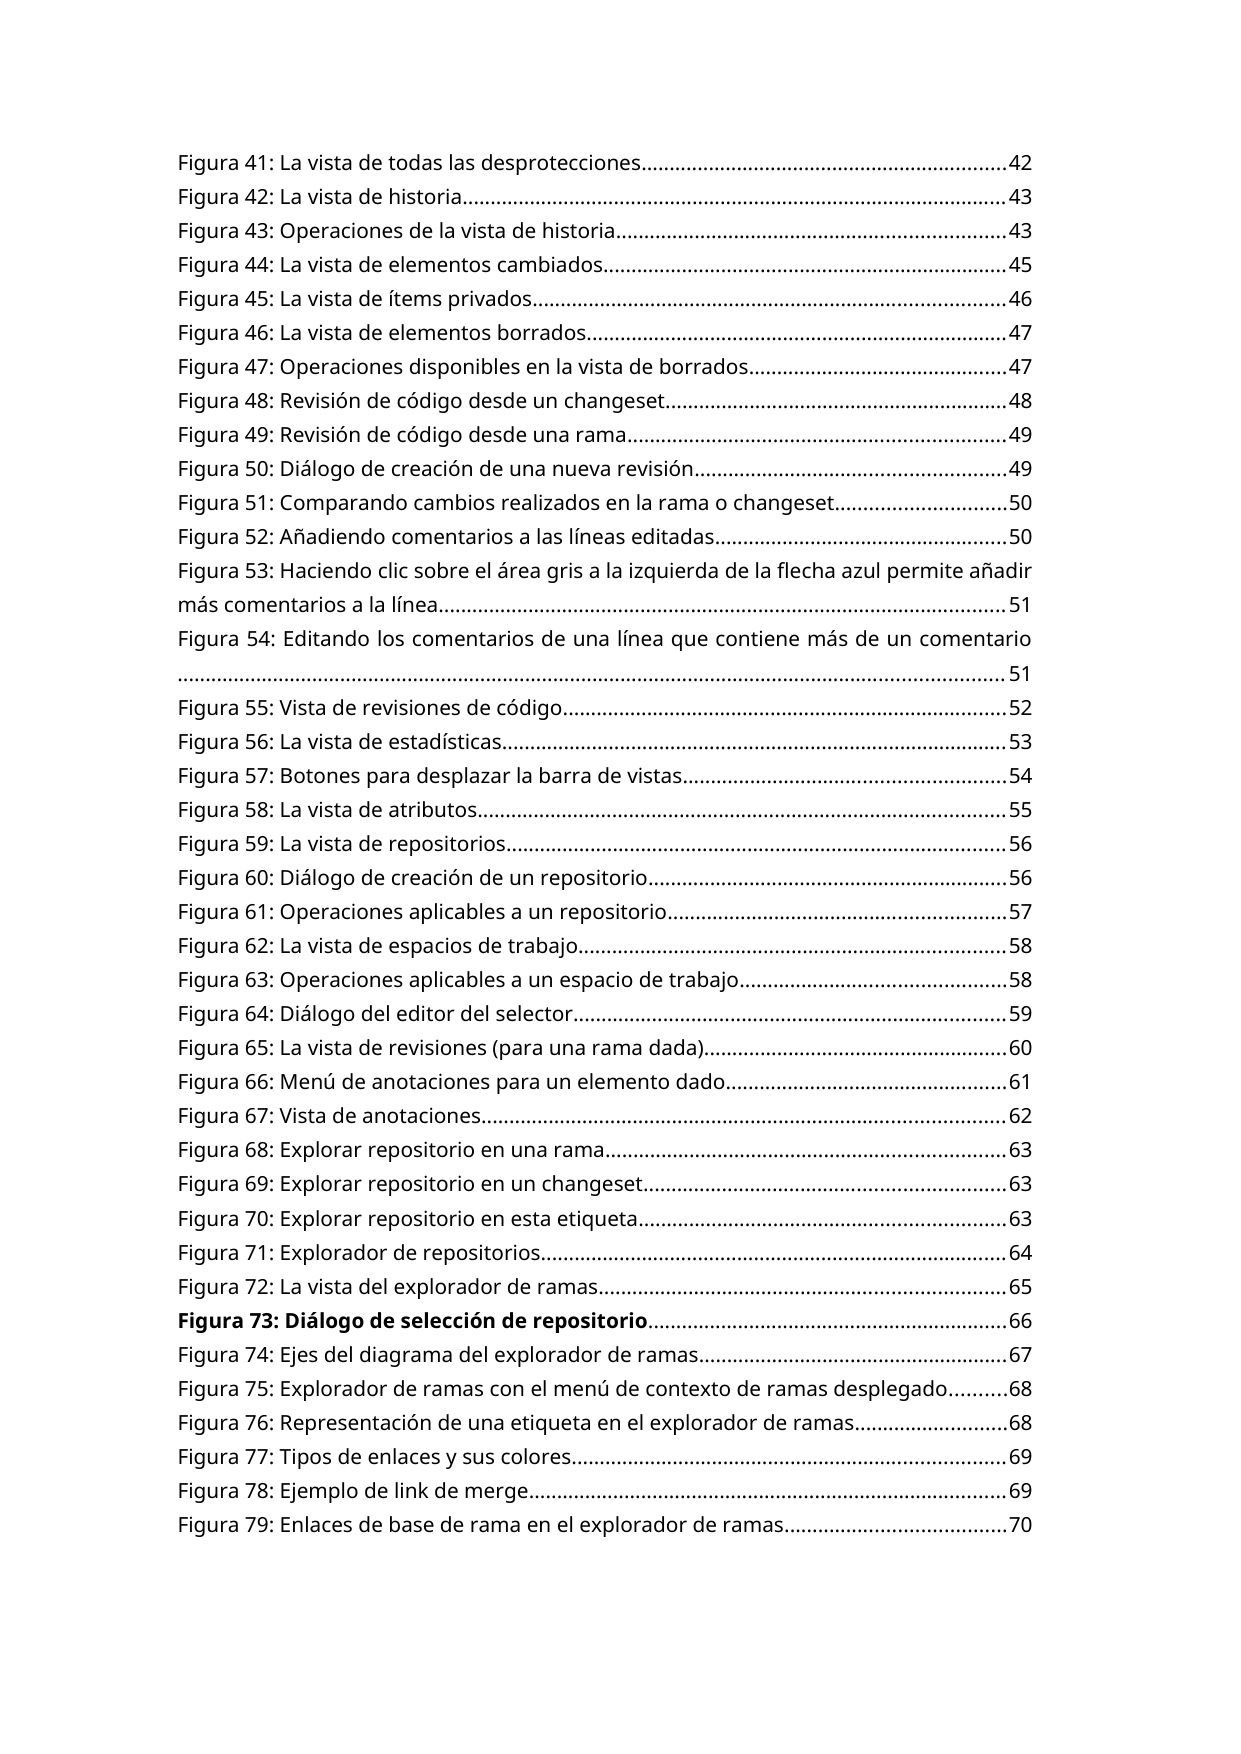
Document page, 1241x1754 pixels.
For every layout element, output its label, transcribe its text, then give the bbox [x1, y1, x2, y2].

text Figura 74: Ejes del diagrama del explorador de ramas 67 [177, 1340, 1033, 1368]
text Figura 58: La vista de atributos 55 [177, 795, 1033, 823]
text Figura 78: Ejemplo de link de merge 69 [177, 1476, 1033, 1504]
text Figura 71: Explorador de repositorios 64 [177, 1238, 1033, 1266]
text Figura 41: La vista de todas las desprotecciones 42 [177, 148, 1033, 176]
text Figura 68: Explorar repositorio en una rama 63 [177, 1136, 1033, 1164]
text Figura 42: La vista de historia 43 [177, 182, 1033, 210]
text Figura 76: Representación de una etiqueta en el explorador de ramas 68 [177, 1408, 1033, 1436]
text Figura 66: Menú de anotaciones para un elemento dado 61 [177, 1067, 1033, 1096]
text Figura 60: Diálogo de creación de un repositorio 56 [177, 863, 1033, 891]
text Figura 69: Explorar repositorio en un changeset 63 [177, 1169, 1033, 1198]
text Figura 46: La vista de elementos borrados 47 [177, 318, 1033, 346]
text Figura 43: Operaciones de la vista de historia 43 [177, 216, 1033, 244]
text Figura 63: Operaciones aplicables a un espacio de trabajo 58 [177, 965, 1033, 994]
text Figura 70: Explorar repositorio en esta etiqueta 63 [177, 1204, 1033, 1232]
text Figura 57: Botones para desplazar la barra de vistas 54 [177, 761, 1033, 789]
text Figura 54: Editando los comentarios de una línea que contiene más de un comentario 51 [177, 624, 1033, 687]
text Figura 62: La vista de espacios de trabajo 58 [177, 931, 1033, 959]
text Figura 55: Vista de revisiones de código 52 [177, 693, 1033, 721]
text Figura 64: Diálogo del editor del selector 59 [177, 999, 1033, 1028]
text Figura 50: Diálogo de creación de una nueva revisión 49 [177, 454, 1033, 483]
text Figura 77: Tipos de enlaces y sus colores 69 [177, 1442, 1033, 1471]
text Figura 72: La vista del explorador de ramas 65 [177, 1272, 1033, 1300]
text Figura 67: Vista de anotaciones 62 [177, 1101, 1033, 1130]
text Figura 44: La vista de elementos cambiados 45 [177, 250, 1033, 278]
text Figura 47: Operaciones disponibles en la vista de borrados 47 [177, 352, 1033, 381]
text Figura 48: Revisión de código desde un changeset 48 [177, 386, 1033, 414]
text Figura 51: Comparando cambios realizados en la rama o changeset 50 [177, 488, 1033, 517]
text Figura 61: Operaciones aplicables a un repositorio 57 [177, 897, 1033, 926]
text Figura 65: La vista de revisiones (para una rama dada) 60 [177, 1033, 1033, 1062]
text Figura 75: Explorador de ramas con el menú de contexto de ramas desplegado 68 [177, 1374, 1033, 1402]
text Figura 52: Añadiendo comentarios a las líneas editadas 50 [177, 522, 1033, 551]
text Figura 56: La vista de estadísticas 53 [177, 727, 1033, 755]
text Figura 45: La vista de ítems privados 46 [177, 284, 1033, 312]
text Figura 59: La vista de repositorios 56 [177, 829, 1033, 857]
text Figura 73: Diálogo de selección de repositorio 66 [177, 1306, 1033, 1334]
text Figura 53: Haciendo clic sobre el área gris a la izquierda de la flecha azul permite añadir más comentarios a la línea 51 [177, 556, 1033, 619]
text Figura 79: Enlaces de base de rama en el explorador de ramas 70 [177, 1510, 1033, 1539]
text Figura 49: Revisión de código desde una rama 49 [177, 420, 1033, 449]
